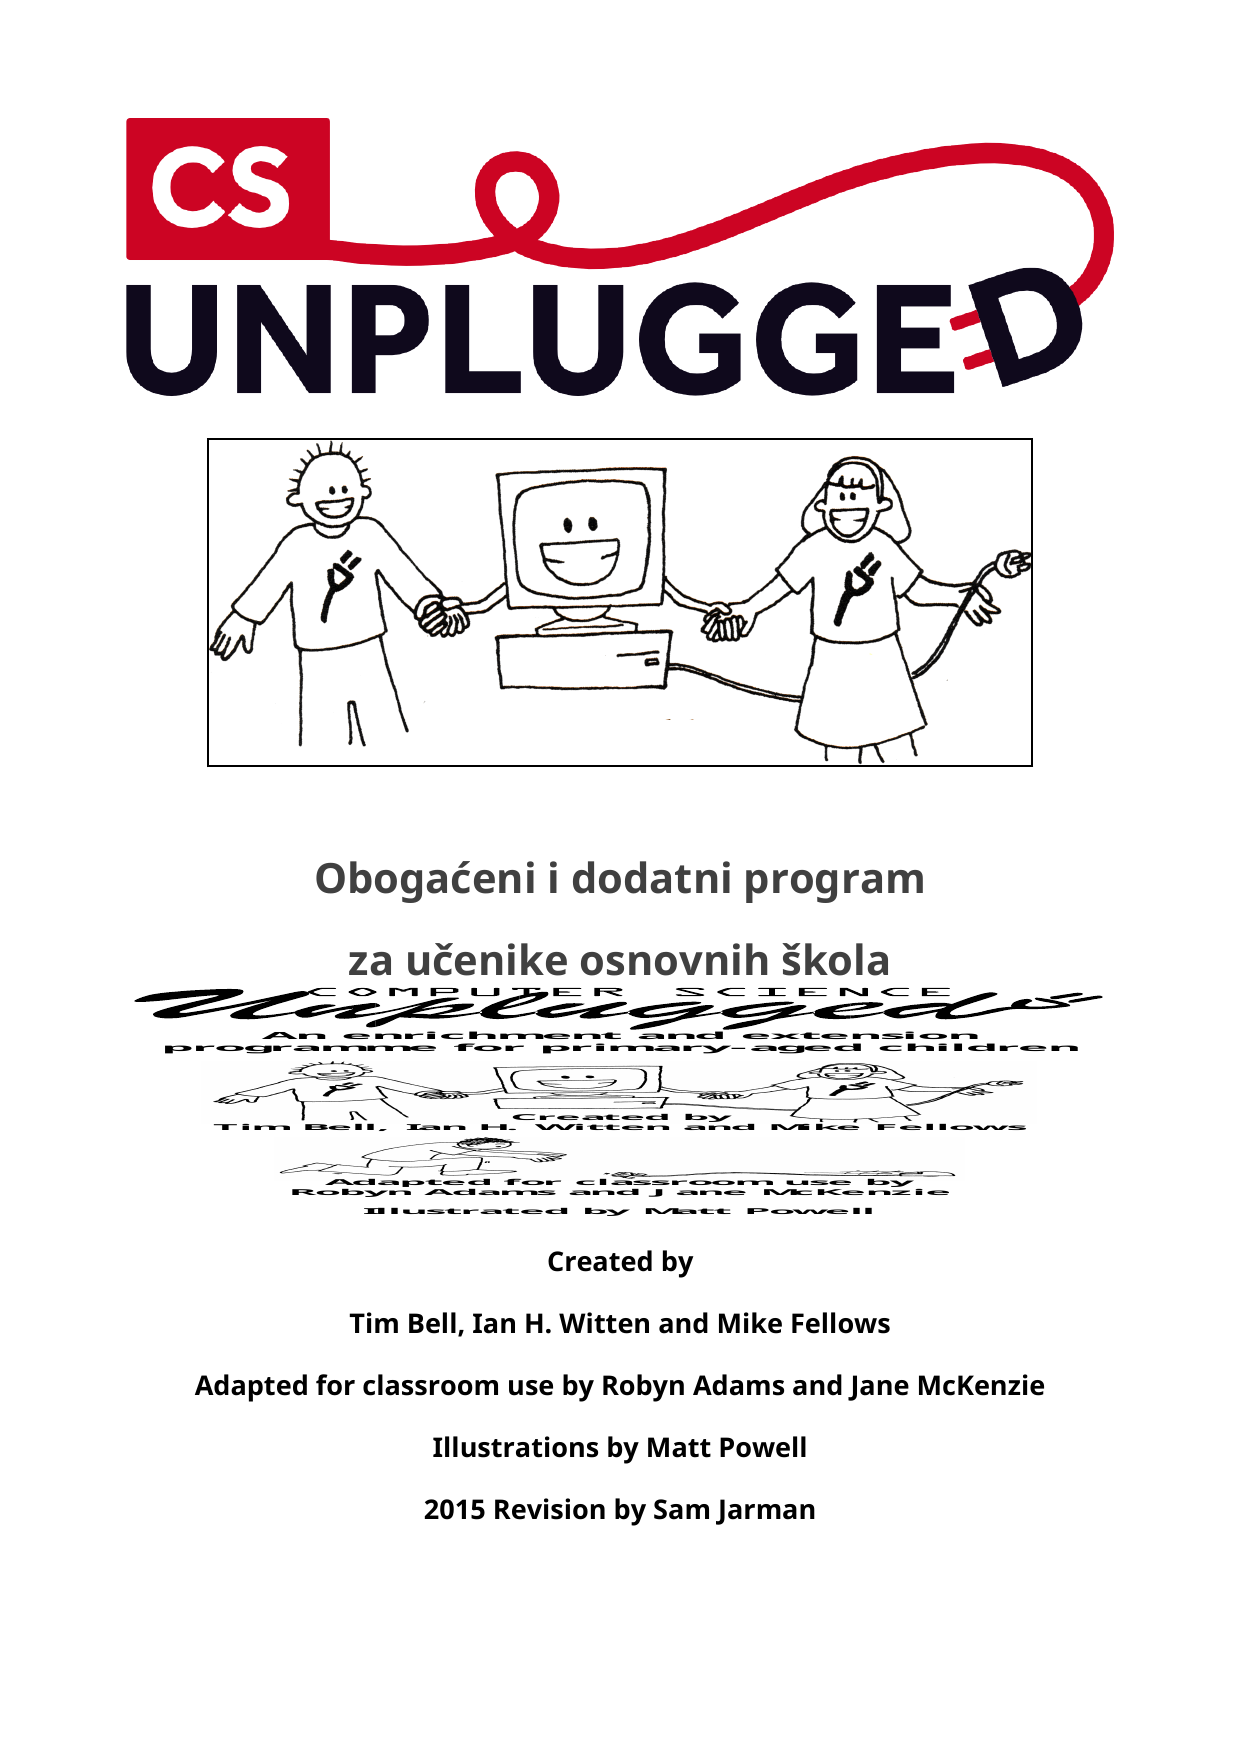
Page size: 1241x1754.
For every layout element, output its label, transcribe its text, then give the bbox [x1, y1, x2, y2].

subtitle za učenike osnovnih škola [118, 931, 1122, 1218]
picture [126, 118, 1114, 413]
subtitle 2015 Revision by Sam Jarman [118, 1490, 1122, 1527]
subtitle Created by [118, 1243, 1122, 1280]
subtitle Tim Bell, Ian H. Witten and Mike Fellows [118, 1305, 1122, 1342]
subtitle Adapted for classroom use by Robyn Adams and Jane McKenzie [118, 1367, 1122, 1403]
picture [209, 440, 1031, 765]
subtitle Obogaćeni i dodatni program [118, 849, 1122, 906]
subtitle Illustrations by Matt Powell [118, 1428, 1122, 1465]
